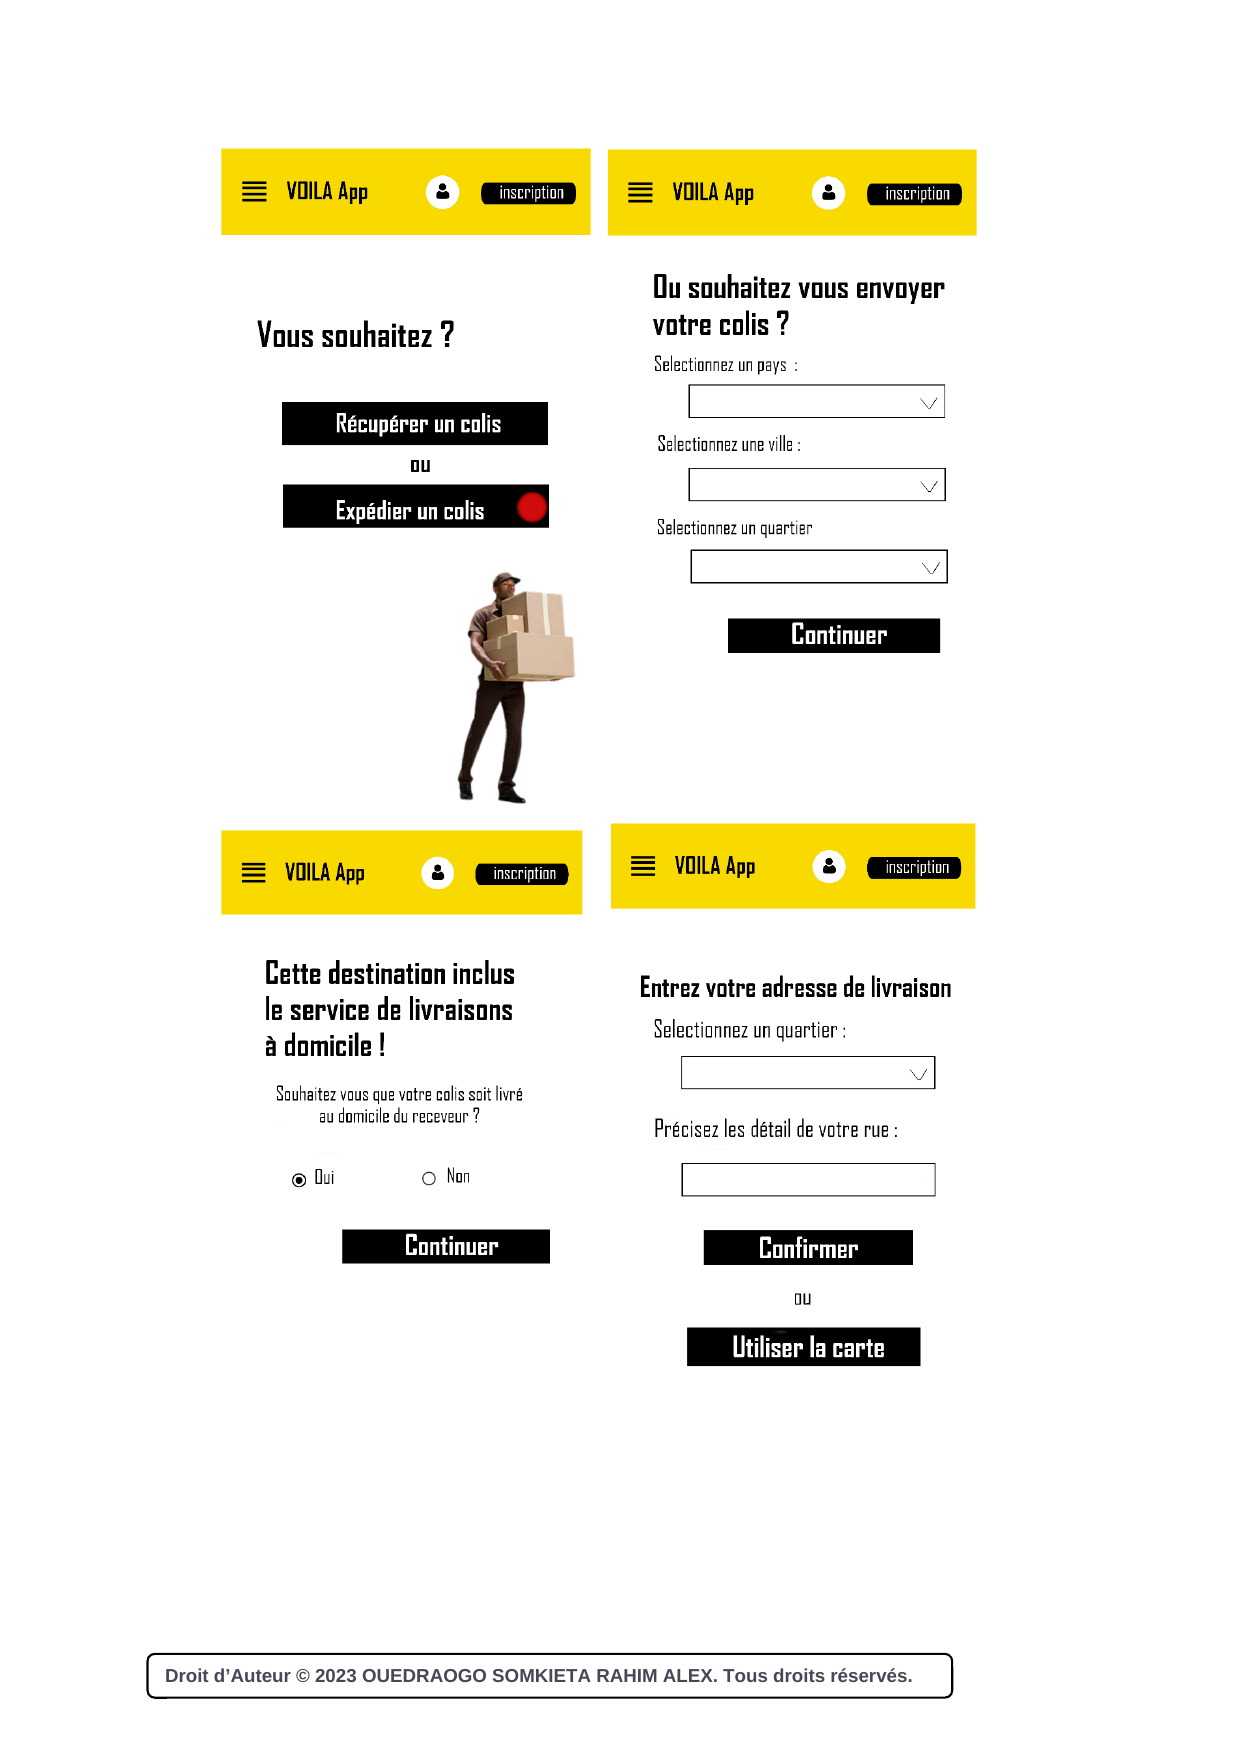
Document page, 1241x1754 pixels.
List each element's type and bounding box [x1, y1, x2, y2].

picture [607, 148, 977, 804]
picture [221, 829, 583, 1471]
picture [221, 147, 591, 804]
picture [611, 822, 976, 1471]
